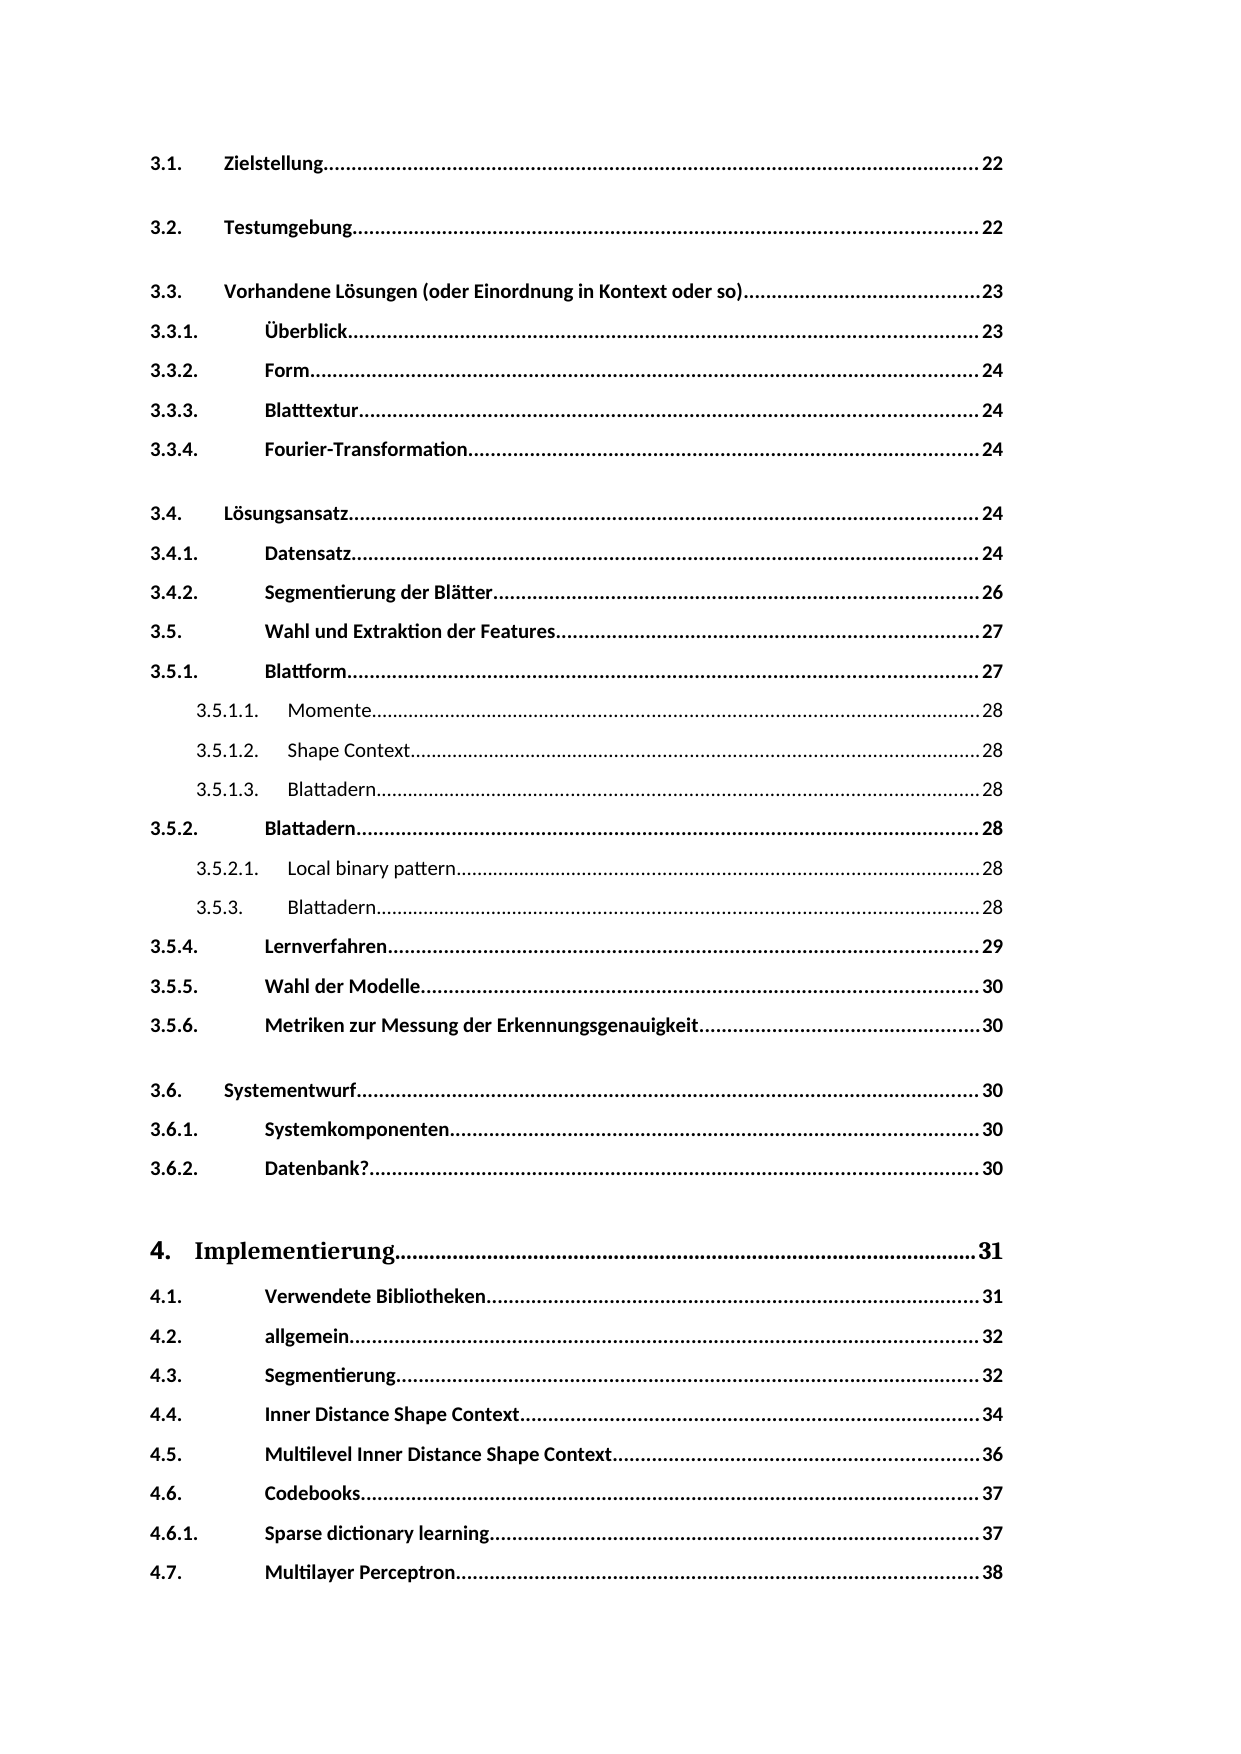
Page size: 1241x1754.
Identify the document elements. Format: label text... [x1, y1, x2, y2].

text 3.5.2.1. Local binary pattern 28 [196, 855, 1004, 880]
text 3.6.1. Systemkomponenten 30 [150, 1116, 1004, 1142]
text 3.5.2. Blattadern 28 [150, 816, 1004, 841]
text 3.4. Lösungsansatz 24 [150, 501, 1004, 526]
text 3.1. Zielstellung 22 [150, 150, 1004, 175]
text 4.7. Multilayer Perceptron 38 [150, 1559, 1004, 1584]
text 3.5.5. Wahl der Modelle 30 [150, 973, 1004, 998]
text 3.6.2. Datenbank? 30 [150, 1156, 1004, 1181]
text 3.3.3. Blatttextur 24 [150, 397, 1004, 422]
text 3.5.4. Lernverfahren 29 [150, 934, 1004, 959]
text 3.5.1. Blattform 27 [150, 658, 1004, 683]
text 3.4.1. Datensatz 24 [150, 540, 1004, 565]
text 4. Implementierung 31 [150, 1232, 1004, 1267]
text 4.6. Codebooks 37 [150, 1480, 1004, 1506]
text 3.5.1.2. Shape Context 28 [196, 737, 1004, 762]
text 4.2. allgemein 32 [150, 1323, 1004, 1348]
text 3.2. Testumgebung 22 [150, 214, 1004, 240]
text 3.3.4. Fourier-Transformation 24 [150, 436, 1004, 462]
text 3.5.3. Blattadern 28 [196, 894, 1004, 920]
text 4.3. Segmentierung 32 [150, 1362, 1004, 1388]
text 3.4.2. Segmentierung der Blätter 26 [150, 579, 1004, 605]
text 3.5.1.3. Blattadern 28 [196, 776, 1004, 802]
text 3.5.1.1. Momente 28 [196, 697, 1004, 723]
text 3.3. Vorhandene Lösungen (oder Einordnung in Kontext oder so) 23 [150, 279, 1004, 304]
text 4.1. Verwendete Bibliotheken 31 [150, 1283, 1004, 1309]
text 3.6. Systementwurf 30 [150, 1077, 1004, 1102]
text 4.5. Multilevel Inner Distance Shape Context 36 [150, 1441, 1004, 1466]
text 4.4. Inner Distance Shape Context 34 [150, 1402, 1004, 1427]
text 3.5.6. Metriken zur Messung der Erkennungsgenauigkeit 30 [150, 1012, 1004, 1038]
text 4.6.1. Sparse dictionary learning 37 [150, 1520, 1004, 1545]
text 3.3.2. Form 24 [150, 357, 1004, 383]
text 3.5. Wahl und Extraktion der Features 27 [150, 619, 1004, 644]
text 3.3.1. Überblick 23 [150, 318, 1004, 343]
